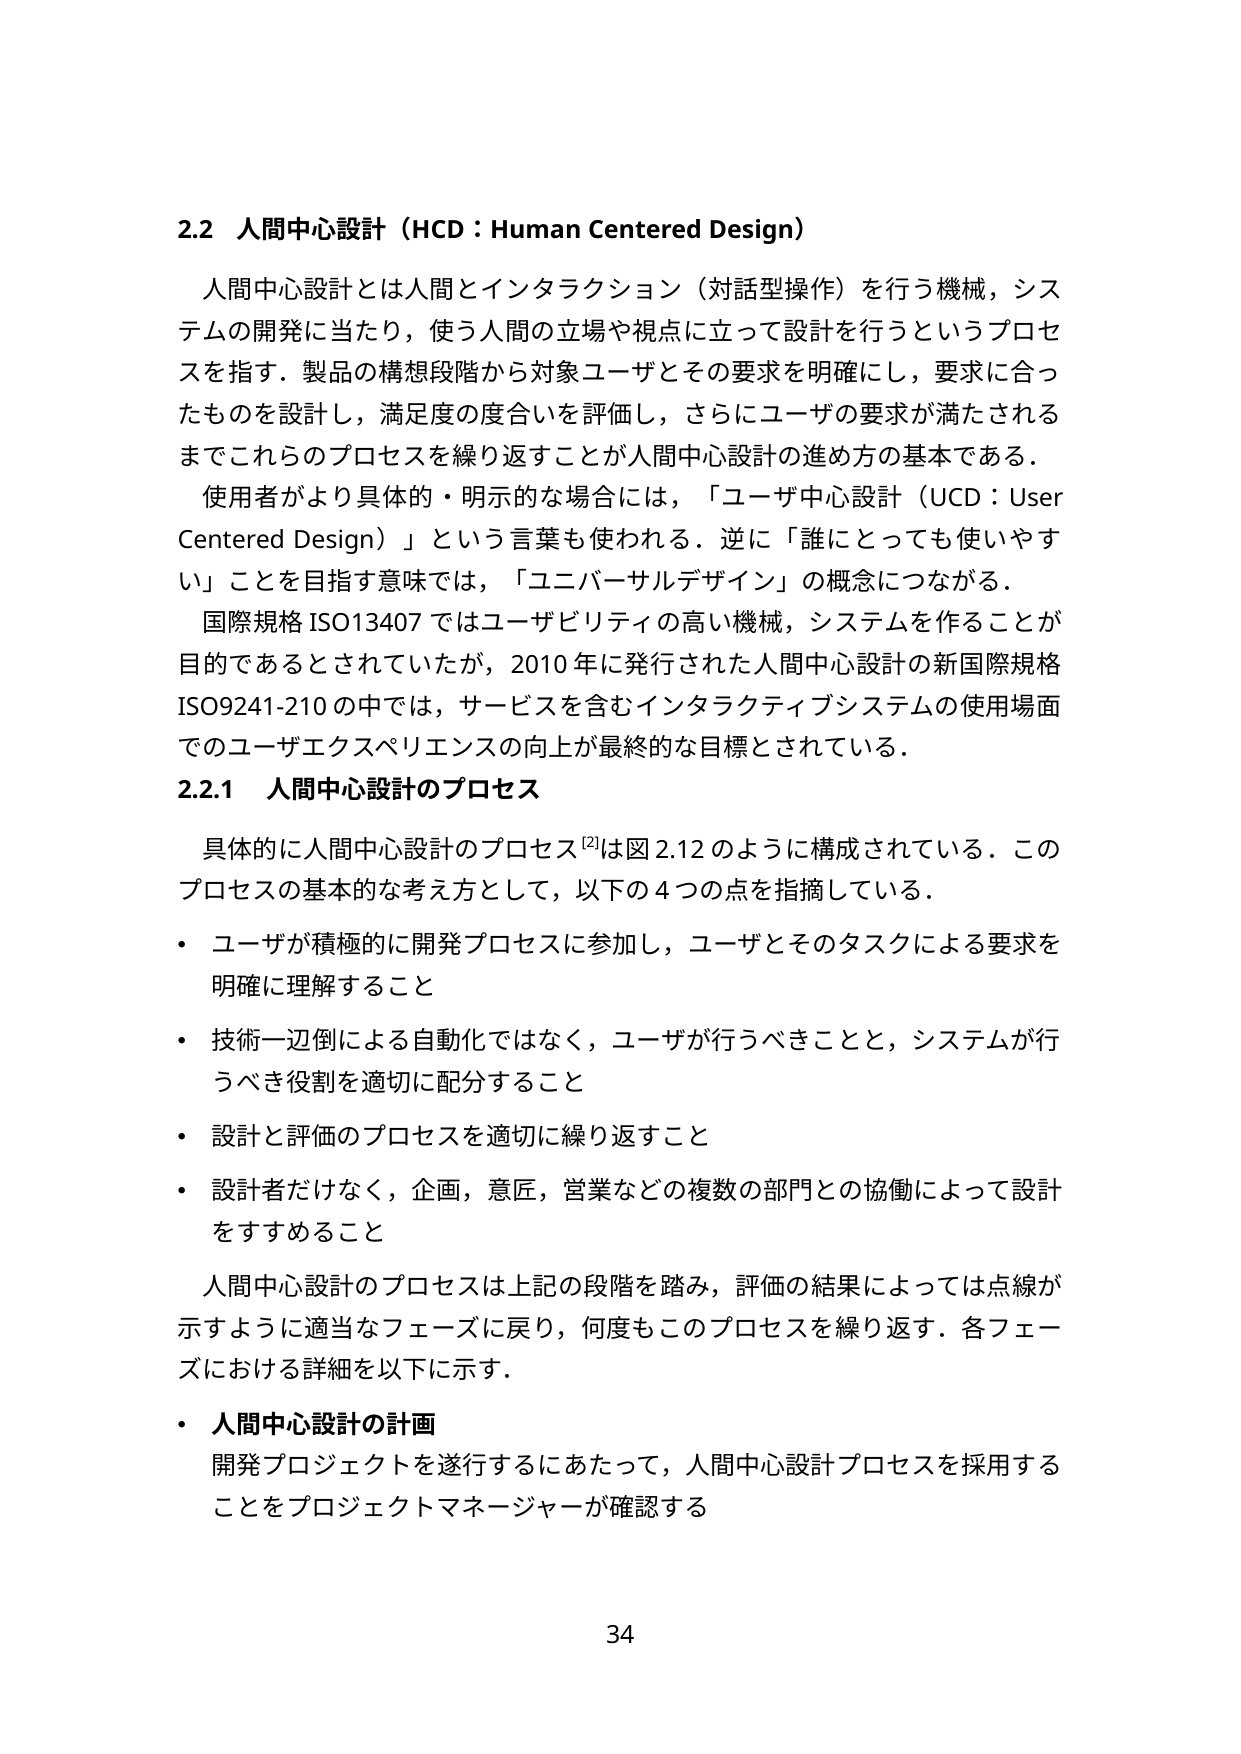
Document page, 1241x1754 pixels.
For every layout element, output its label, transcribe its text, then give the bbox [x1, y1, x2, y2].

text 設計者だけなく，企画，意匠，営業などの複数の部門との協働によって設計をすすめること [177, 1168, 1063, 1251]
subtitle 人間中心設計（HCD：Human Centered Design） [177, 207, 1063, 248]
text 設計と評価のプロセスを適切に繰り返すこと [177, 1114, 1063, 1156]
text 技術一辺倒による自動化ではなく，ユーザが行うべきことと，システムが行うべき役割を適切に配分すること [177, 1018, 1063, 1101]
text ユーザが積極的に開発プロセスに参加し，ユーザとそのタスクによる要求を明確に理解すること [177, 922, 1063, 1006]
text 人間中心設計の計画 開発プロジェクトを遂行するにあたって，人間中心設計プロセスを採用することをプロジェクトマネージャーが確認する [177, 1401, 1063, 1526]
text 人間中心設計とは人間とインタラクション（対話型操作）を行う機械，システムの開発に当たり，使う人間の立場や視点に立って設計を行うというプロセスを指す．製品の構想段階から対象ユーザとその要求を明確にし，要求に合ったものを設計し，満足度の度合いを評価し，さらにユーザの要求が満たされるまでこれらのプロセスを繰り返すことが人間中心設計の進め方の基本である． [177, 267, 1063, 475]
subtitle 人間中心設計のプロセス [177, 767, 1063, 808]
text 国際規格ISO13407 ではユーザビリティの高い機械，システムを作ることが目的であるとされていたが，2010年に発行された人間中心設計の新国際規格ISO9241-210の中では，サービスを含むインタラクティブシステムの使用場面でのユーザエクスペリエンスの向上が最終的な目標とされている． [177, 600, 1063, 767]
text 人間中心設計のプロセスは上記の段階を踏み，評価の結果によっては点線が示すように適当なフェーズに戻り，何度もこのプロセスを繰り返す．各フェーズにおける詳細を以下に示す． [177, 1264, 1063, 1389]
text 使用者がより具体的・明示的な場合には，「ユーザ中心設計（UCD：User Centered Design）」という言葉も使われる．逆に「誰にとっても使いやすい」ことを目指す意味では，「ユニバーサルデザイン」の概念につながる． [177, 475, 1063, 600]
